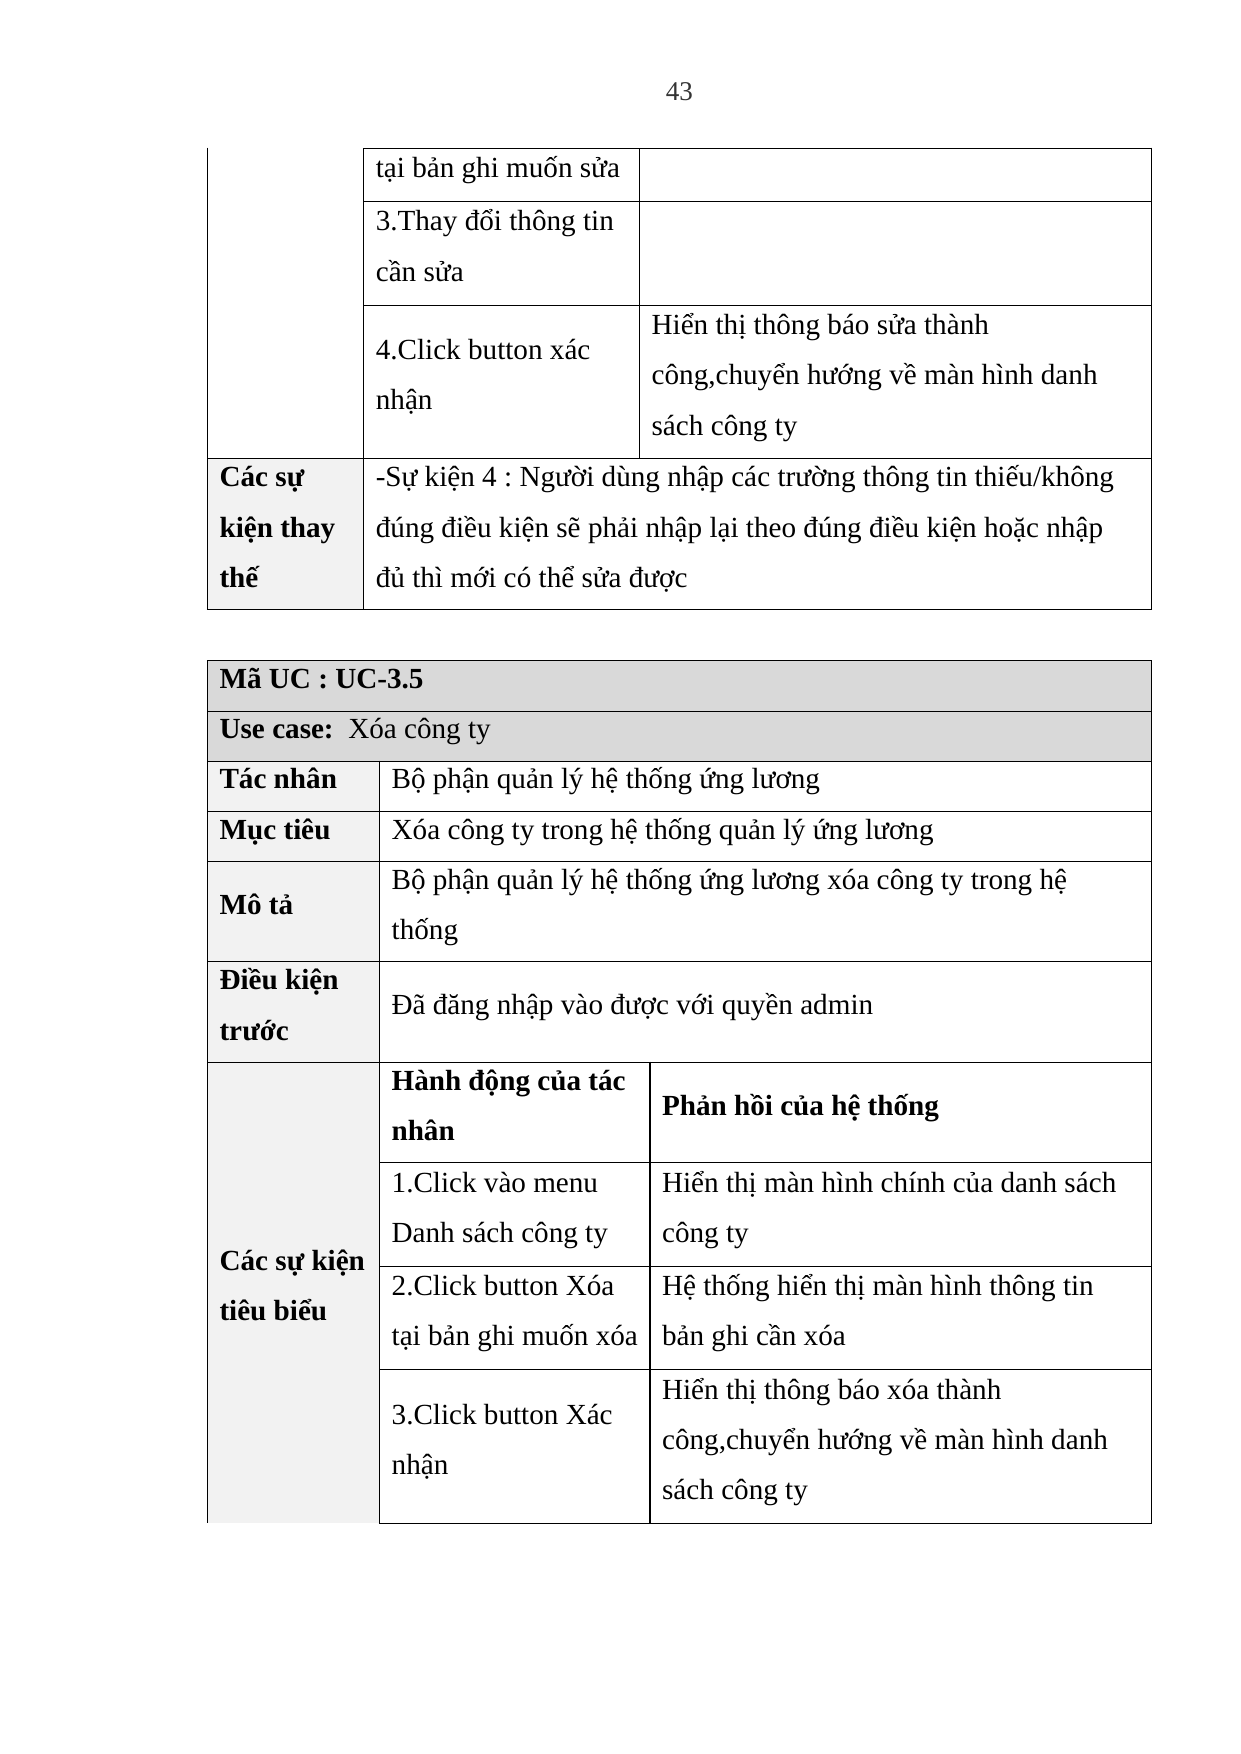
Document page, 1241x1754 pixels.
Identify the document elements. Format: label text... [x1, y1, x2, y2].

table_cell Mô tả [208, 862, 379, 961]
table_cell Điều kiện trước [208, 962, 379, 1062]
table_cell Mục tiêu [208, 812, 379, 861]
table_cell 2.Click button Xóa tại bản ghi muốn xóa [380, 1267, 649, 1369]
table_cell Phản hồi của hệ thống [651, 1063, 1151, 1162]
table_cell -Sự kiện 4 : Người dùng nhập các trường thông tin thiếu/không đúng điều kiện sẽ phải nhập lại theo đúng điều kiện hoặc nhập đủ thì mới có thể sửa được [364, 459, 1151, 609]
table_cell Các sự kiện thay thế [208, 459, 363, 609]
table_cell [640, 202, 1151, 304]
table_cell Hiển thị màn hình chính của danh sách công ty [651, 1163, 1151, 1266]
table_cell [640, 149, 1151, 201]
table_cell Đã đăng nhập vào được với quyền admin [380, 962, 1151, 1062]
table_cell 3.Click button Xác nhận [380, 1370, 649, 1523]
table_cell Bộ phận quản lý hệ thống ứng lương xóa công ty trong hệ thống [380, 862, 1151, 961]
table_cell Hệ thống hiển thị màn hình thông tin bản ghi cần xóa [651, 1267, 1151, 1369]
table_cell Hiển thị thông báo xóa thành công,chuyển hướng về màn hình danh sách công ty [651, 1370, 1151, 1523]
table_cell Hiển thị thông báo sửa thành công,chuyển hướng về màn hình danh sách công ty [640, 306, 1151, 458]
table_header Mã UC : UC-3.5 [208, 661, 1151, 711]
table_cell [364, 149, 639, 201]
table_cell Hành động của tác nhân [380, 1063, 649, 1162]
table_cell 1.Click vào menu Danh sách công ty [380, 1163, 649, 1266]
table_cell Tác nhân [208, 762, 379, 811]
table_cell Bộ phận quản lý hệ thống ứng lương [380, 762, 1151, 811]
table_cell 4.Click button xác nhận [364, 306, 639, 458]
table_cell Các sự kiện tiêu biểu [208, 1063, 379, 1523]
table_cell Use case: Xóa công ty [208, 712, 1151, 761]
table_cell 3.Thay đổi thông tin cần sửa [364, 202, 639, 304]
table_cell Xóa công ty trong hệ thống quản lý ứng lương [380, 812, 1151, 861]
